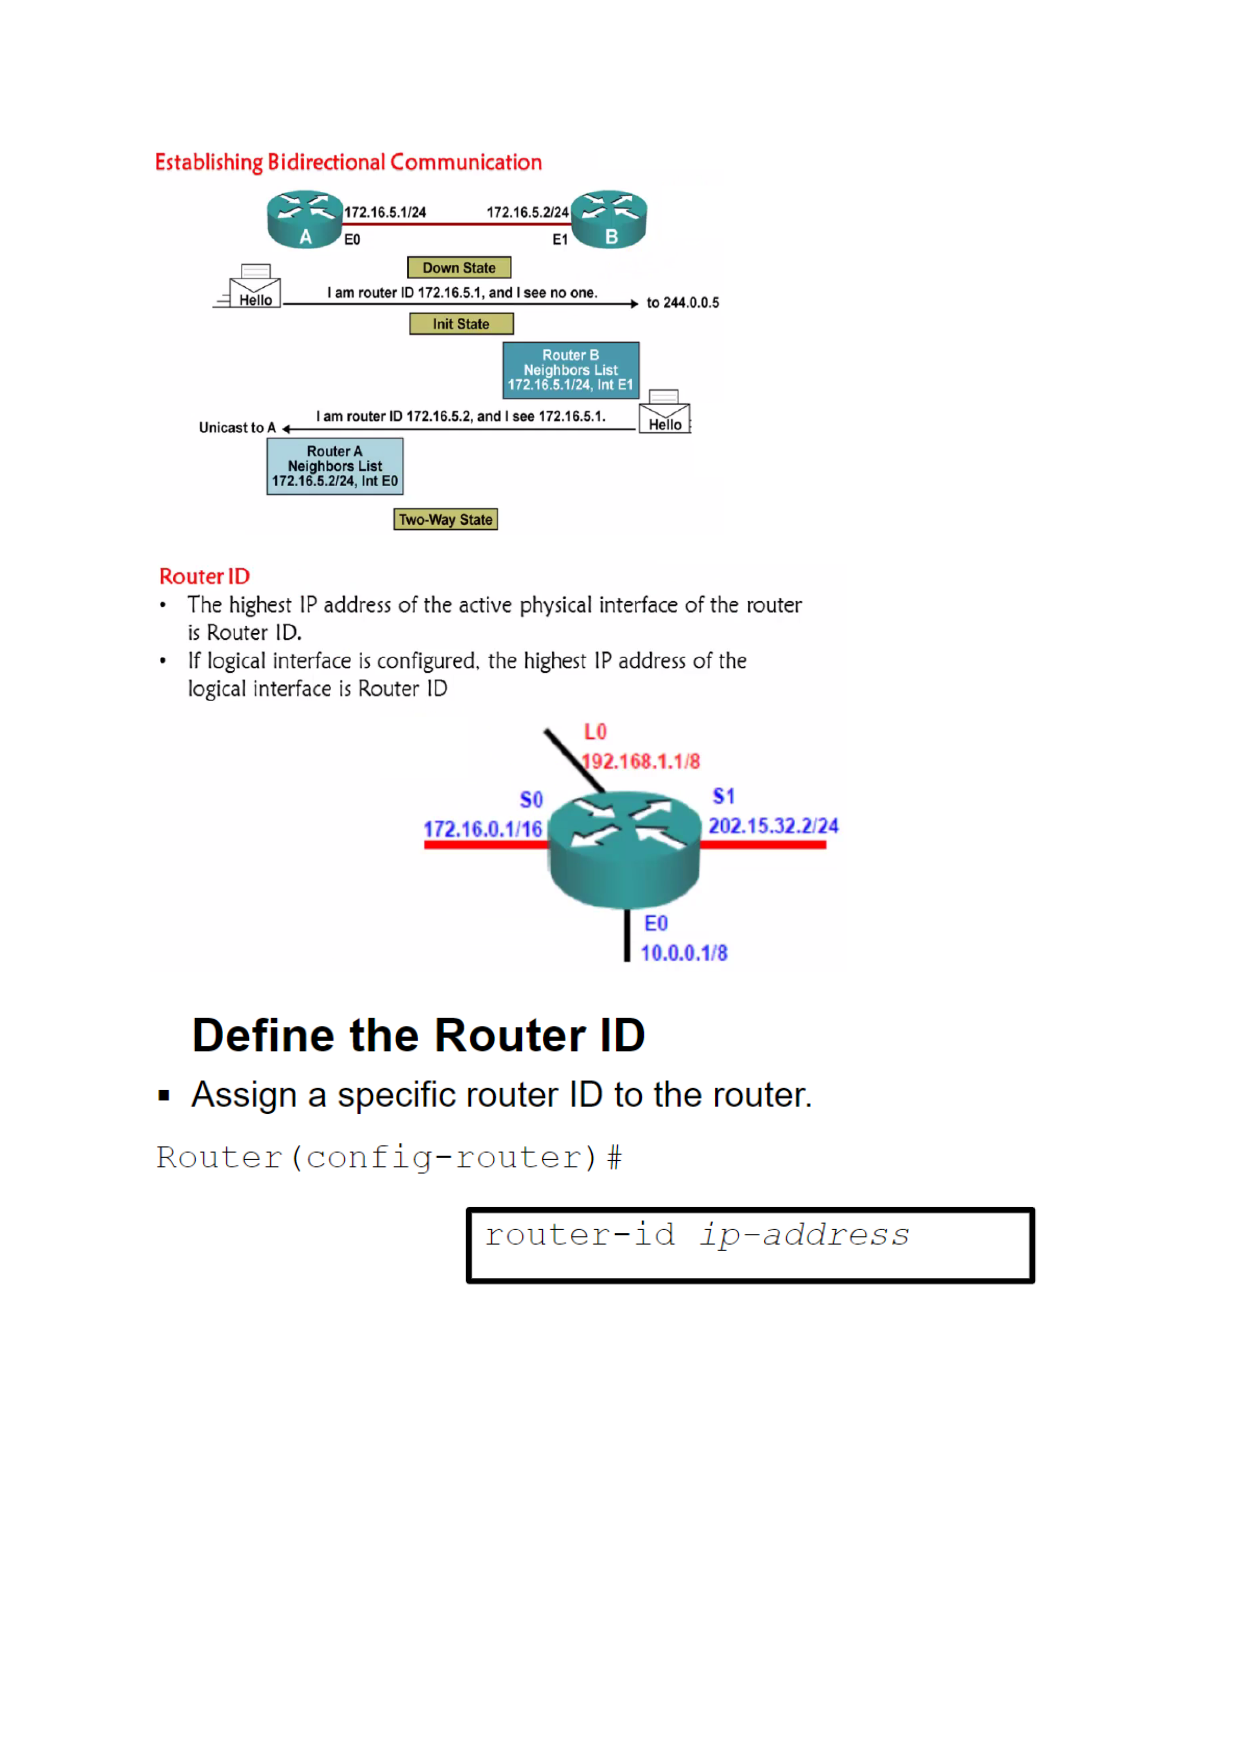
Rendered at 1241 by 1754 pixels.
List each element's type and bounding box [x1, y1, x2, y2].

picture [150, 150, 724, 535]
picture [150, 560, 847, 972]
picture [150, 997, 1057, 1300]
